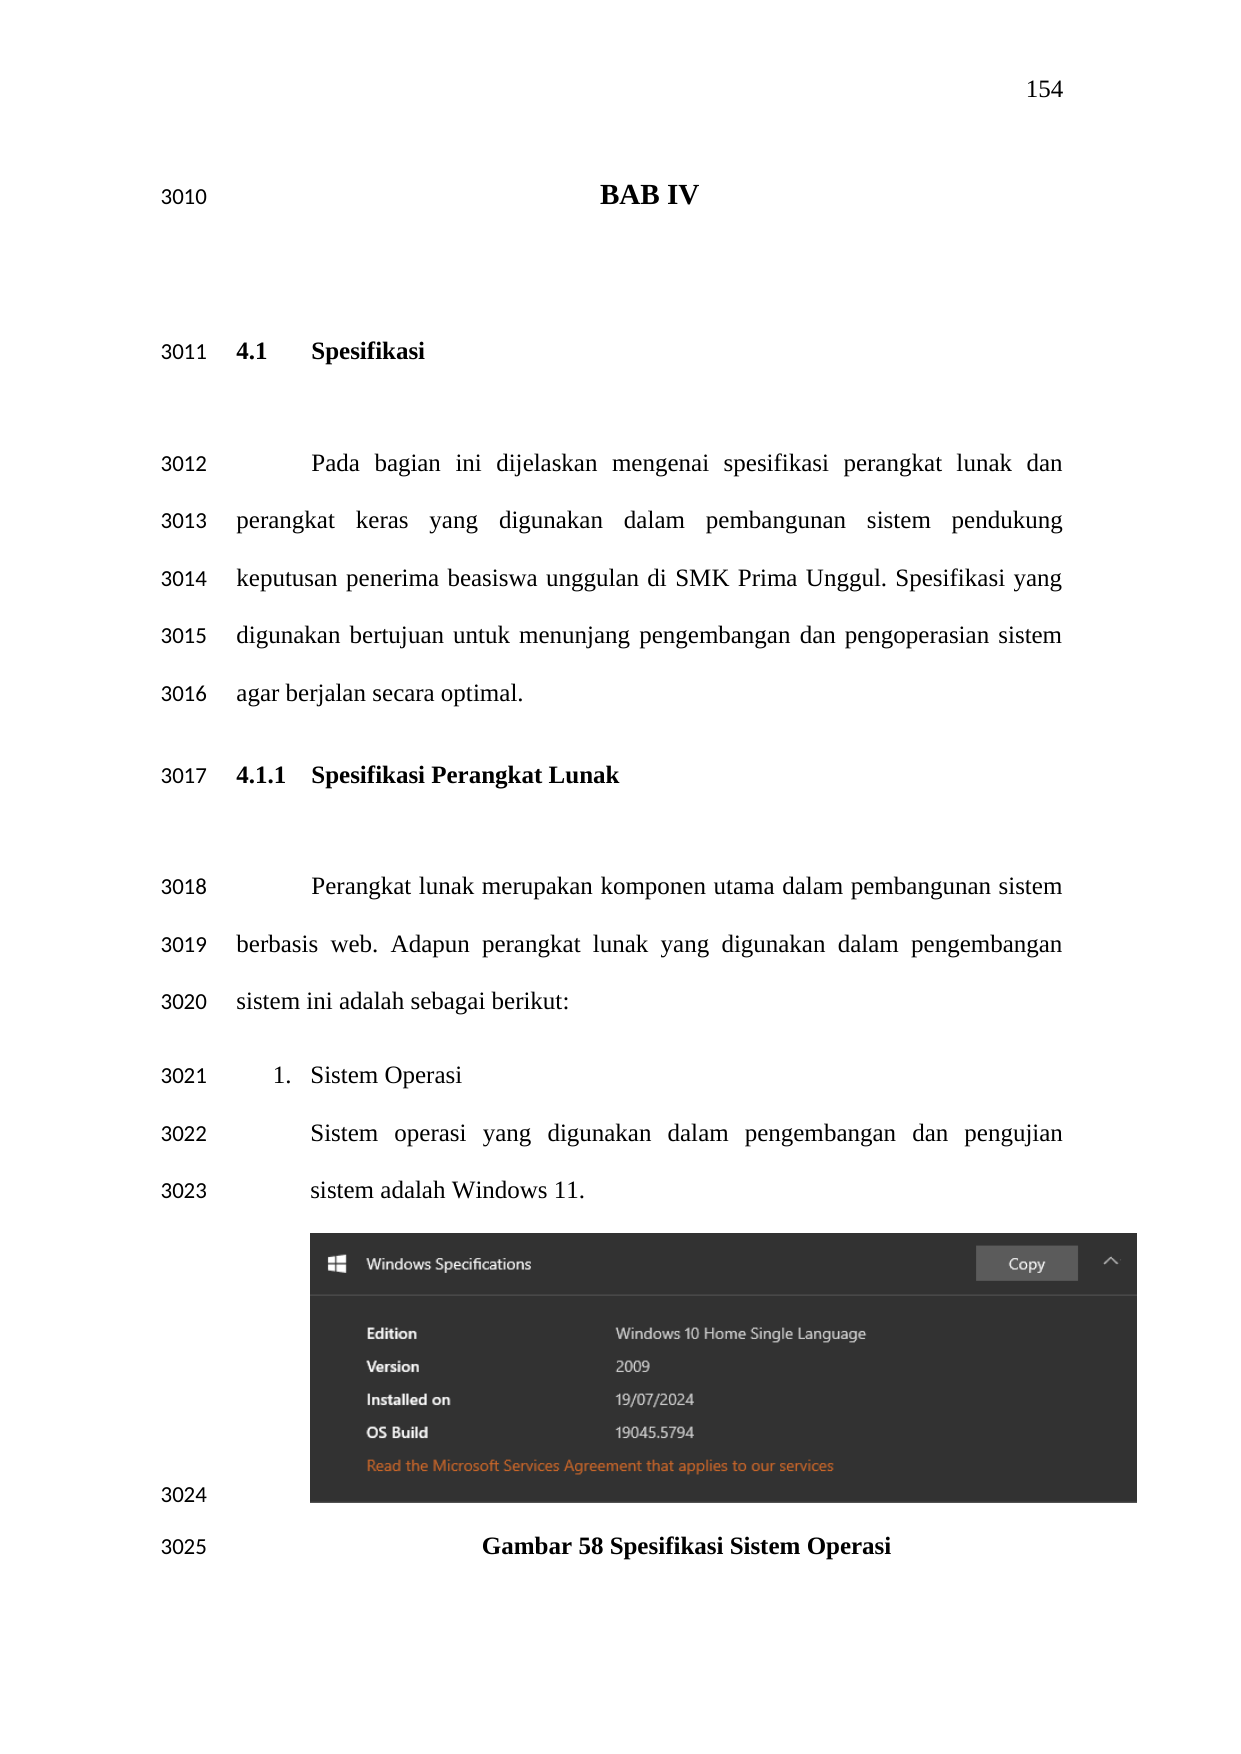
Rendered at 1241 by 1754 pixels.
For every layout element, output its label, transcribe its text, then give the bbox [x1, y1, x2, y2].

picture [310, 1233, 1137, 1503]
text Pada bagian ini dijelaskan mengenai spesifikasi perangkat lunak dan perangkat keras yang digunakan dalam pembangunan sistem pendukung keputusan penerima beasiswa unggulan di SMK Prima Unggul. Spesifikasi yang digunakan bertujuan untuk menunjang pengembangan dan pengoperasian sistem agar berjalan secara optimal. [236, 448, 1063, 706]
list Sistem operasi yang digunakan dalam pengembangan dan pengujian sistem adalah Windows 11. [310, 1118, 1063, 1204]
subtitle BAB IV [236, 177, 1063, 211]
subtitle Spesifikasi [236, 336, 1063, 365]
list Sistem Operasi [273, 1061, 1063, 1089]
subtitle Spesifikasi Perangkat Lunak [236, 760, 1063, 789]
text Perangkat lunak merupakan komponen utama dalam pembangunan sistem berbasis web. Adapun perangkat lunak yang digunakan dalam pengembangan sistem ini adalah sebagai berikut: [236, 871, 1063, 1015]
